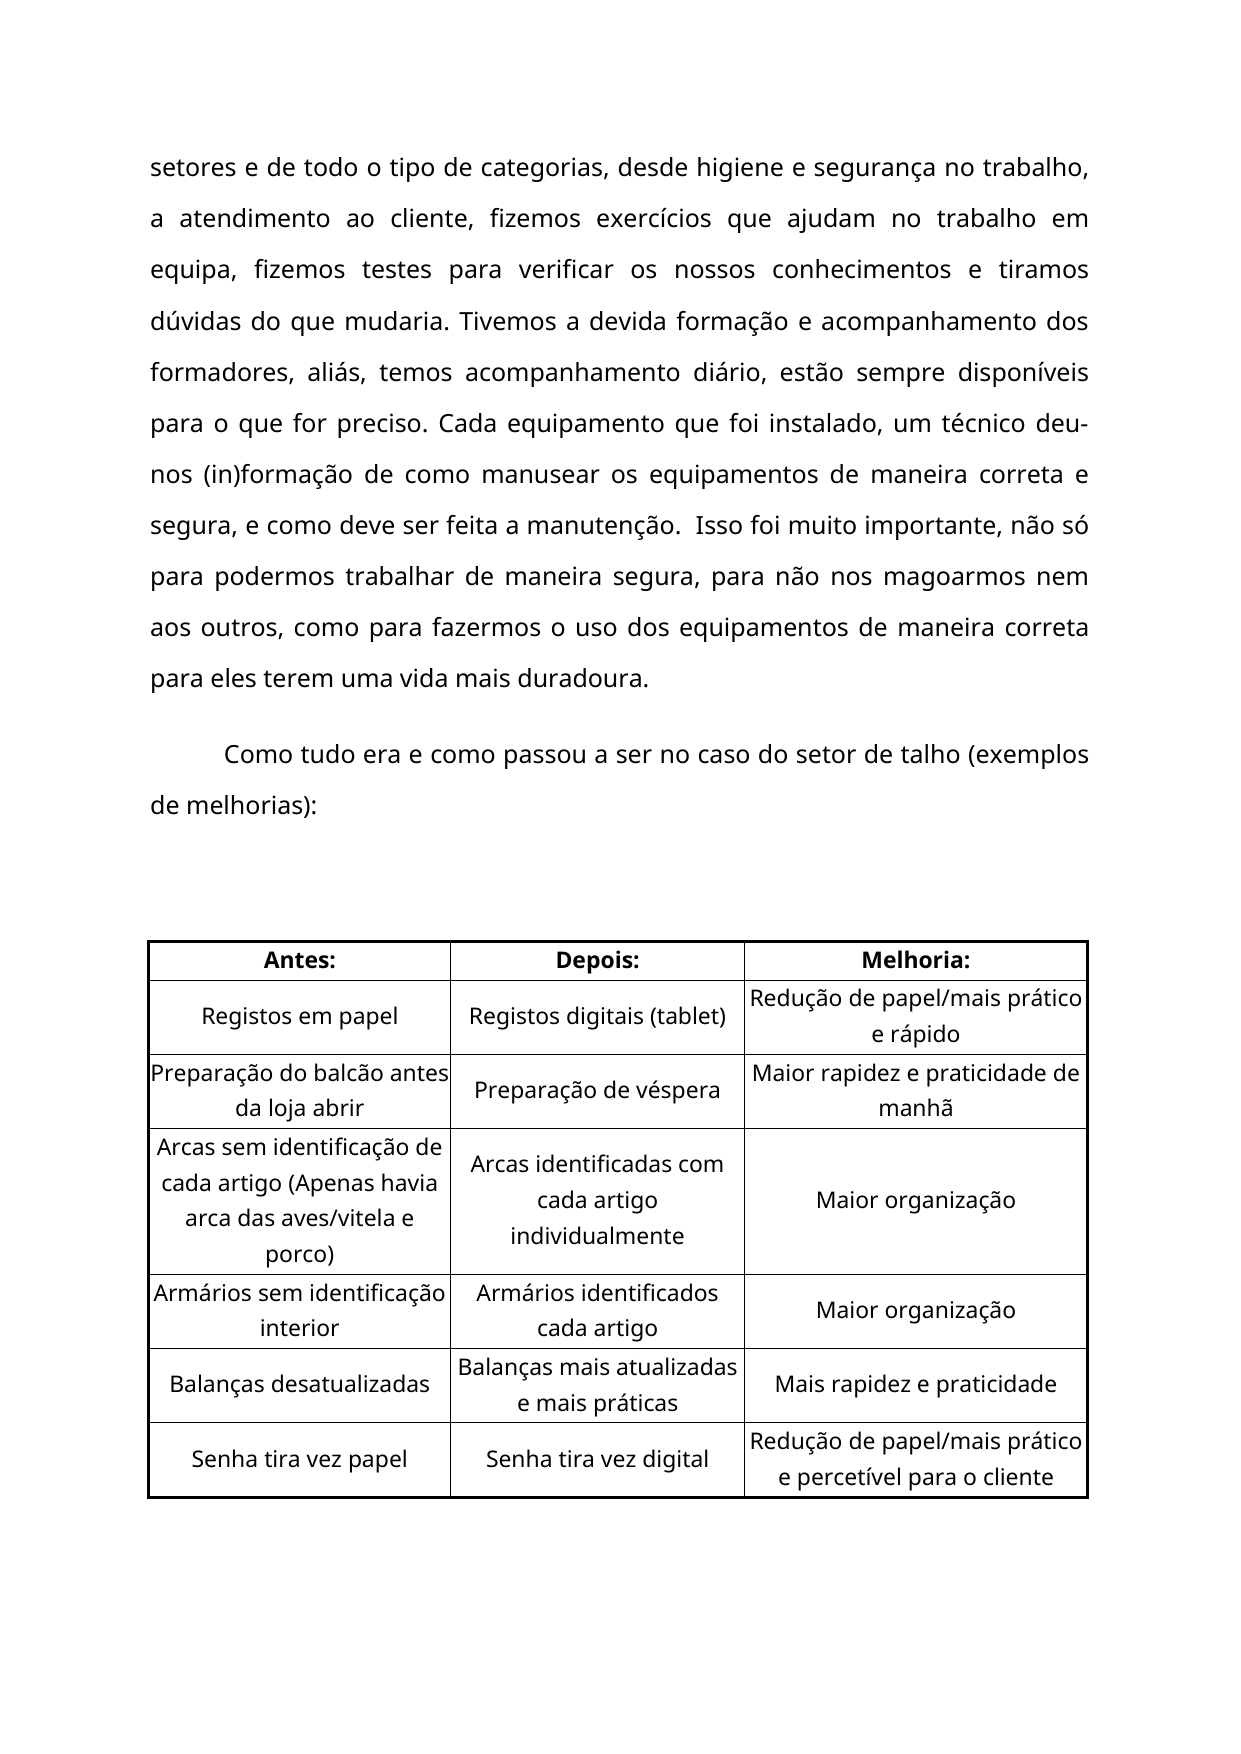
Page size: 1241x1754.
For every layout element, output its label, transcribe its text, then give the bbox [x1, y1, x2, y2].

table_cell Preparação do balcão antes da loja abrir [150, 1055, 450, 1128]
table_cell Redução de papel/mais prático e percetível para o cliente [745, 1423, 1086, 1496]
table_cell Preparação de véspera [451, 1055, 744, 1128]
table_cell Arcas identificadas com cada artigo individualmente [451, 1129, 744, 1274]
table_header Melhoria: [745, 943, 1086, 980]
table_cell Armários sem identificação interior [150, 1275, 450, 1348]
table_cell Armários identificados cada artigo [451, 1275, 744, 1348]
table_cell Senha tira vez digital [451, 1423, 744, 1496]
table_cell Registos em papel [150, 981, 450, 1054]
table_header Depois: [451, 943, 744, 980]
text Como tudo era e como passou a ser no caso do setor de talho (exemplos de melhorias): [150, 736, 1090, 822]
table_cell Mais rapidez e praticidade [745, 1349, 1086, 1422]
table_cell Maior organização [745, 1275, 1086, 1348]
table_cell Balanças desatualizadas [150, 1349, 450, 1422]
table_cell Maior rapidez e praticidade de manhã [745, 1055, 1086, 1128]
table_cell Balanças mais atualizadas e mais práticas [451, 1349, 744, 1422]
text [150, 150, 1090, 694]
table_cell Senha tira vez papel [150, 1423, 450, 1496]
table_cell Arcas sem identificação de cada artigo (Apenas havia arca das aves/vitela e porco) [150, 1129, 450, 1274]
table_header Antes: [150, 943, 450, 980]
table_cell Maior organização [745, 1129, 1086, 1274]
table_cell Registos digitais (tablet) [451, 981, 744, 1054]
table_cell Redução de papel/mais prático e rápido [745, 981, 1086, 1054]
